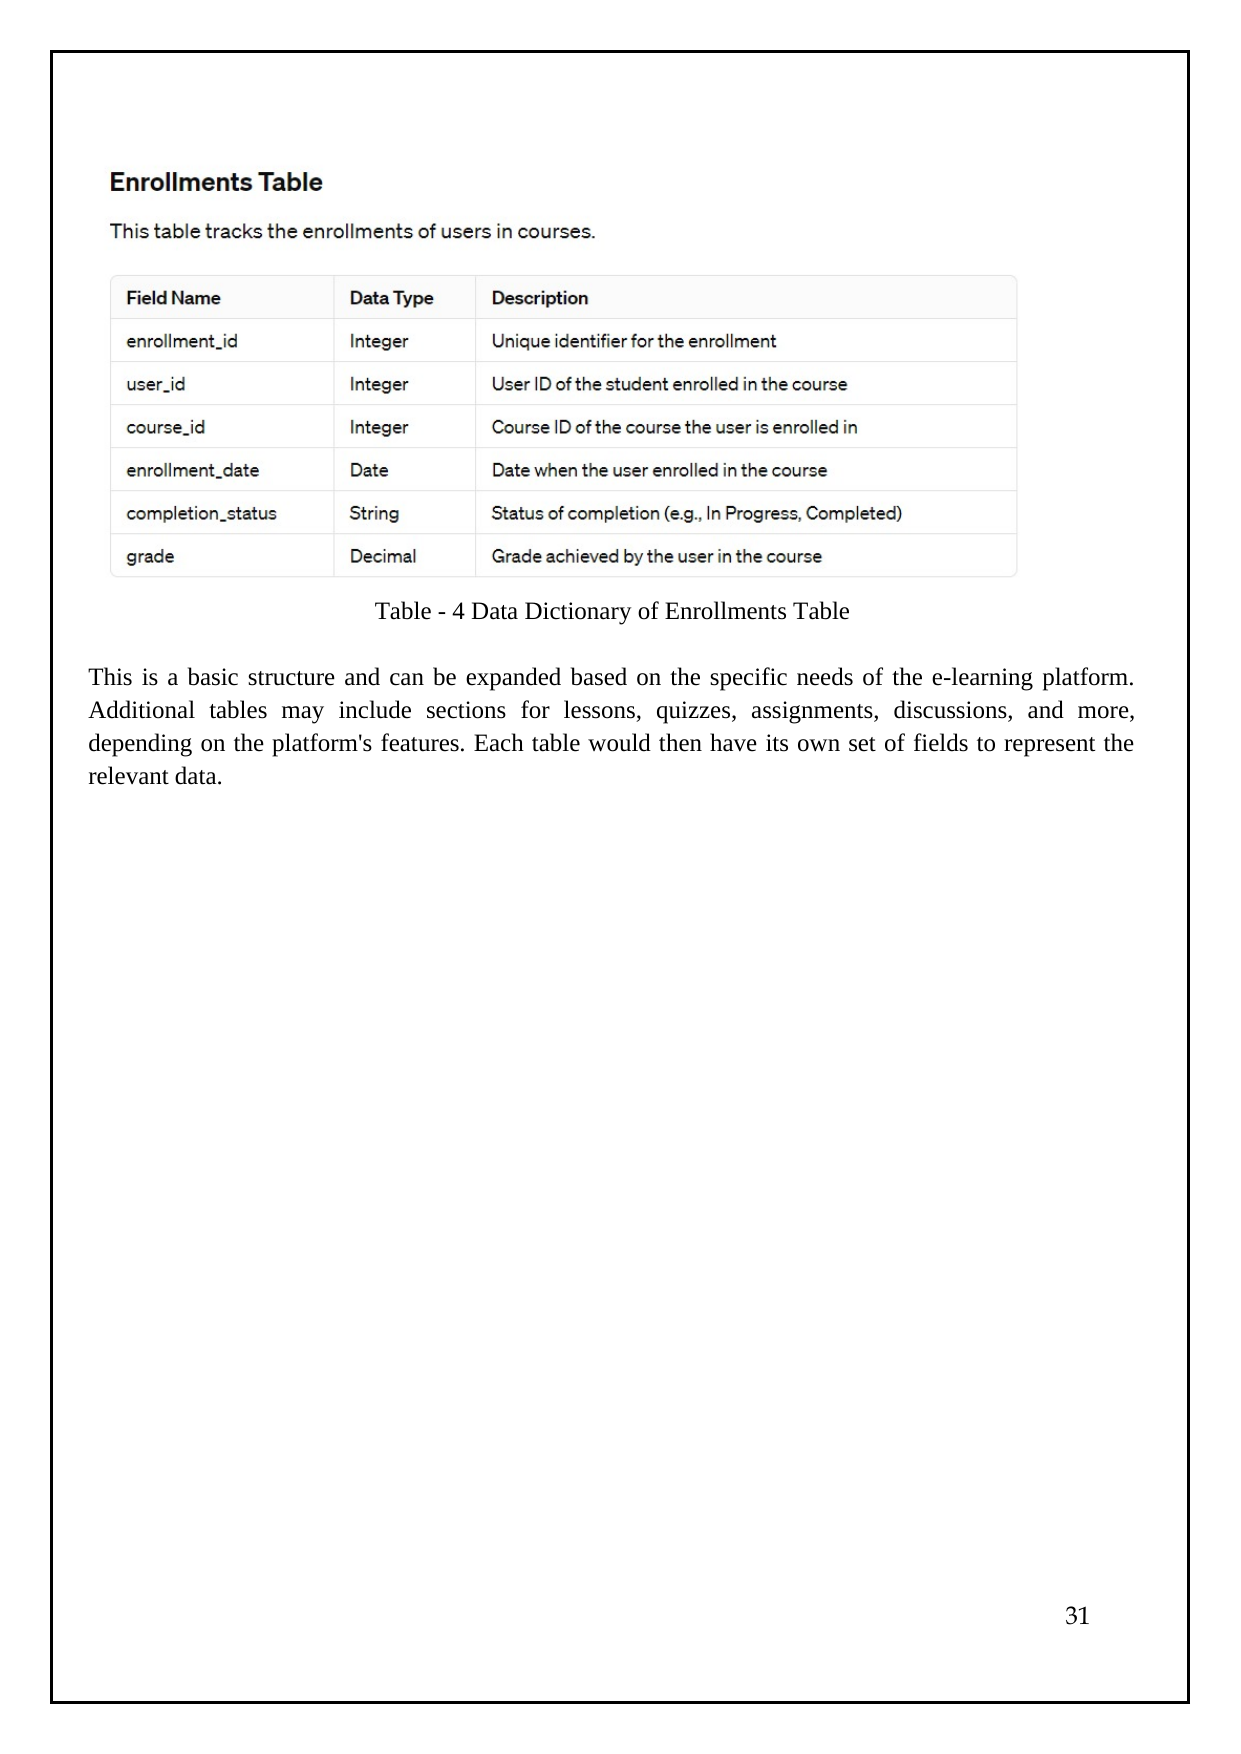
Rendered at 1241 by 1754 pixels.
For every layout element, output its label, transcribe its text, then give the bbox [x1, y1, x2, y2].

picture [88, 150, 1029, 592]
text Table - 4 Data Dictionary of Enrollments Table [88, 596, 1137, 625]
text This is a basic structure and can be expanded based on the specific needs of the e-learning platform. Additional tables may include sections for lessons, quizzes, assignments, discussions, and more, depending on the platform's features. Each table would then have its own set of fields to represent the relevant data. [88, 662, 1137, 790]
